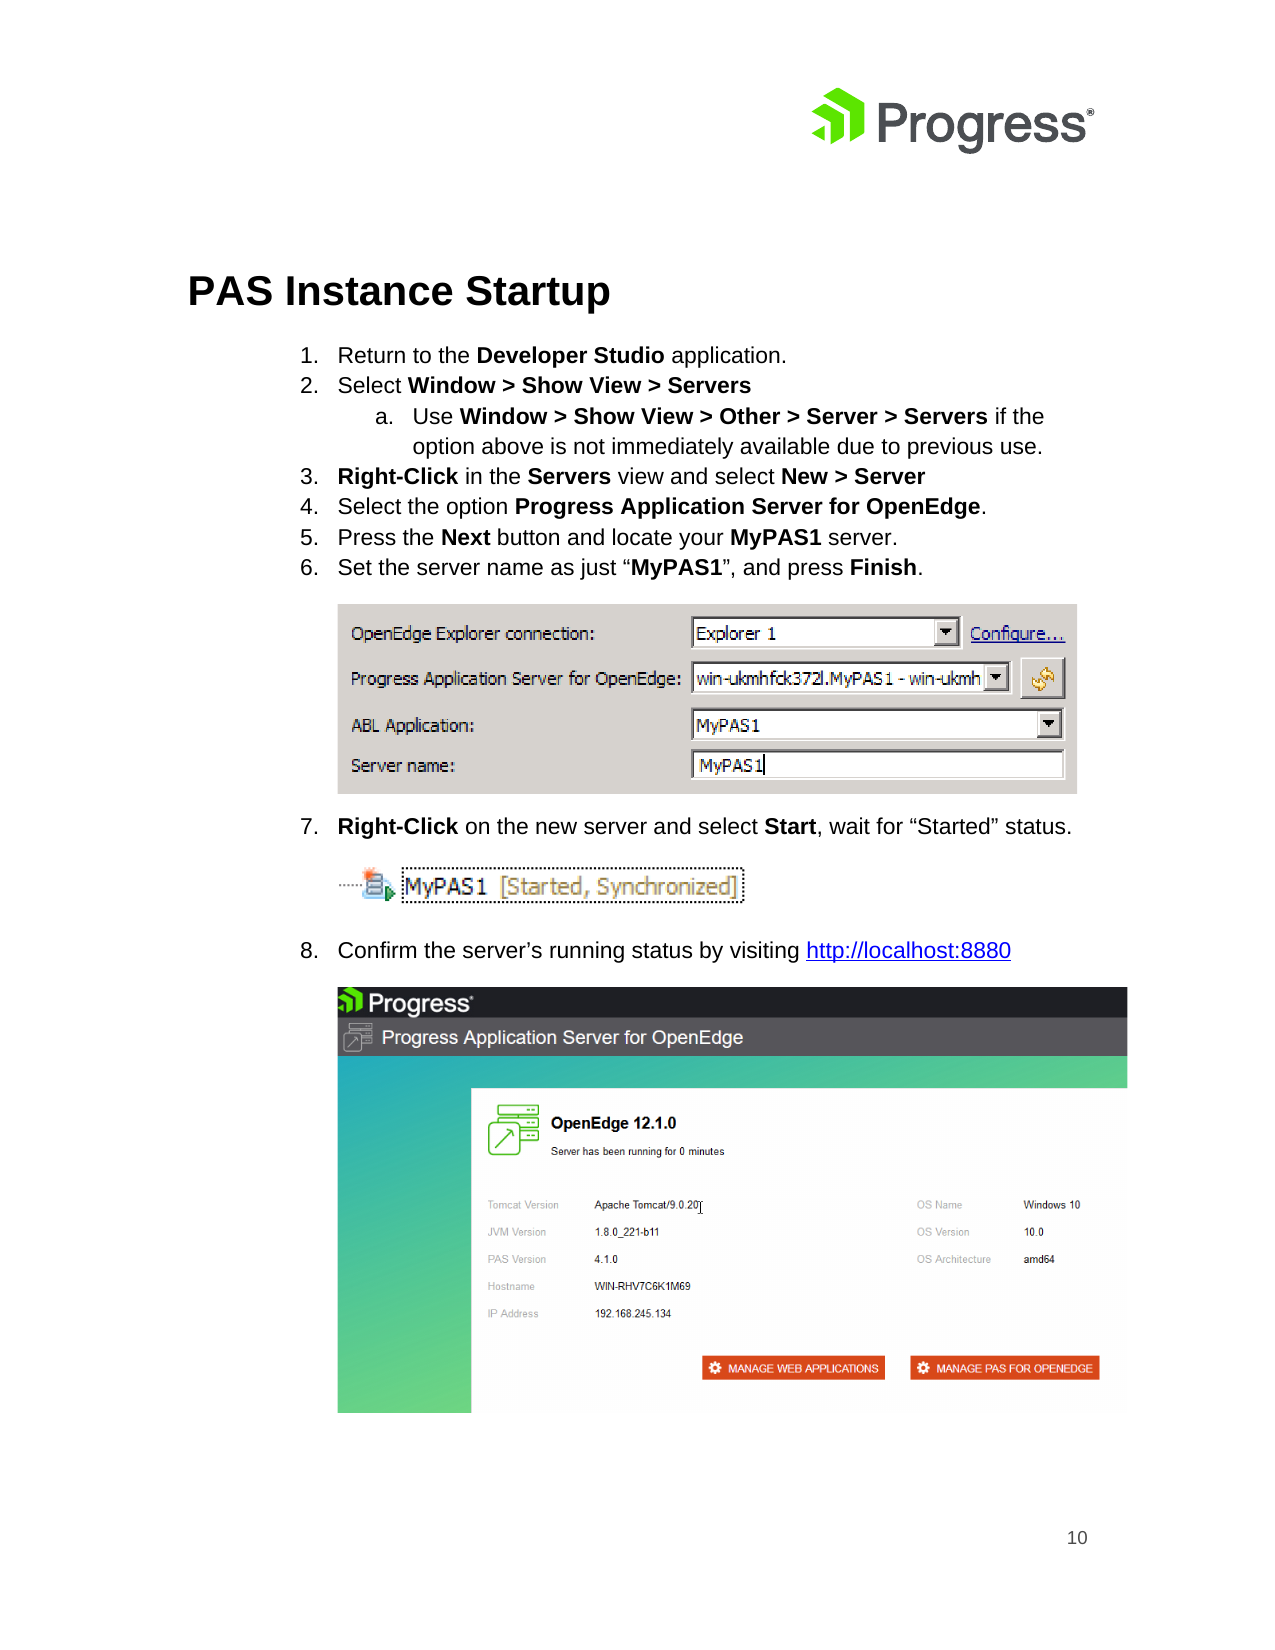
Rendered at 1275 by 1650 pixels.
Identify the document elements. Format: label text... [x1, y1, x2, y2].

picture [337, 987, 1128, 1413]
list Use Window > Show View > Other > Server > Servers if the option above is not immediately available due to previous use. [375, 403, 1087, 459]
subtitle PAS Instance Startup [187, 266, 1087, 314]
list Return to the Developer Studio application. [300, 342, 1087, 368]
list Right-Click on the new server and select Start, wait for “Started” status. [300, 813, 1087, 839]
list Confirm the server’s running status by visiting http://localhost:8880 [300, 937, 1087, 963]
picture [337, 604, 1078, 794]
picture [337, 863, 759, 918]
list Select Window > Show View > Servers [300, 372, 1087, 399]
list Select the option Progress Application Server for OpenEdge. [300, 493, 1087, 519]
list Set the server name as just “MyPAS1”, and press Finish. [300, 554, 1087, 580]
list Right-Click in the Servers view and select New > Server [300, 463, 1087, 489]
list Press the Next button and locate your MyPAS1 server. [300, 523, 1087, 550]
